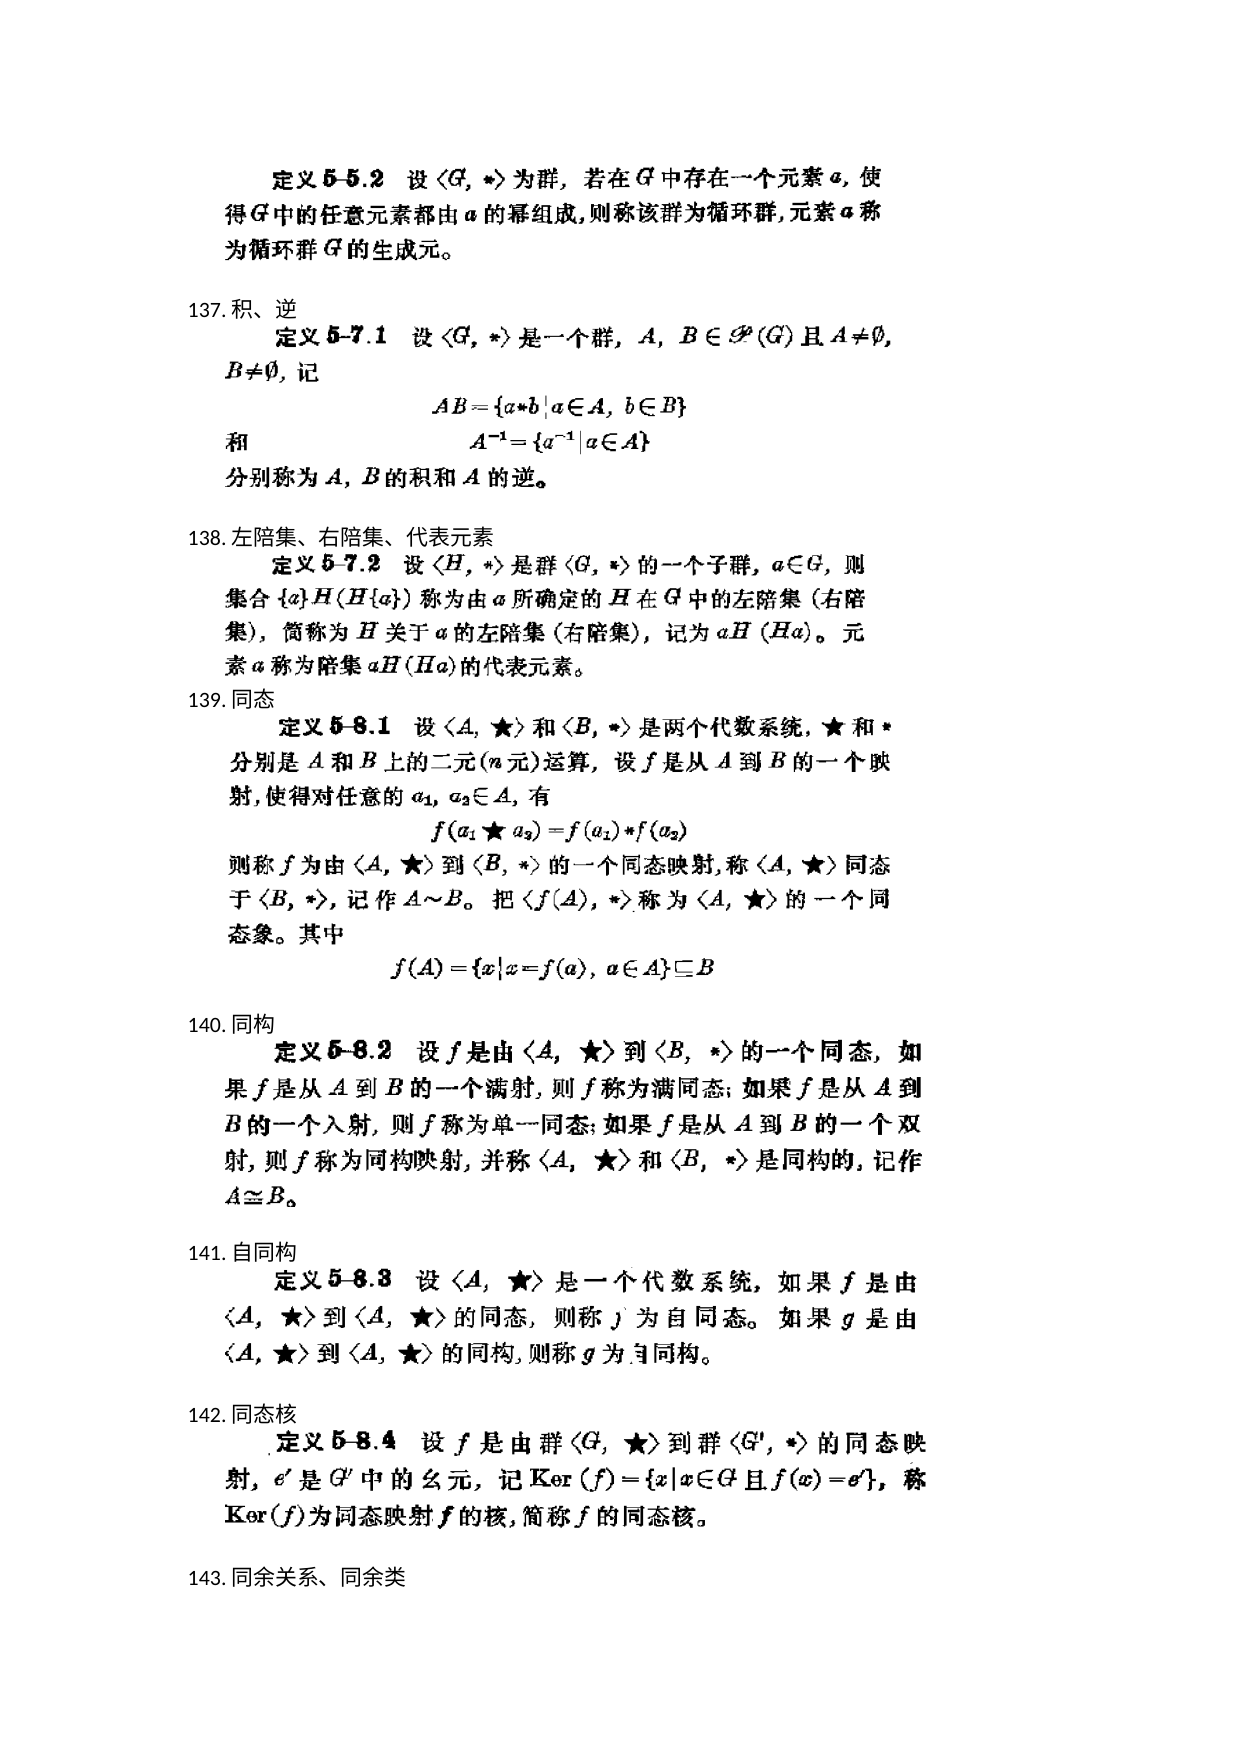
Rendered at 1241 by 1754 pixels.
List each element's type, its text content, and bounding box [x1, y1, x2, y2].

list 自同构 [187, 1234, 1053, 1267]
picture [225, 1267, 919, 1371]
list 左陪集、右陪集、代表元素 [187, 519, 1053, 552]
list 同构 [187, 1007, 1053, 1039]
picture [225, 714, 894, 982]
picture [225, 1039, 924, 1207]
picture [225, 1429, 929, 1534]
list 同态 [187, 682, 1053, 714]
picture [225, 552, 869, 678]
picture [225, 162, 885, 266]
list 同态核 [187, 1397, 1053, 1429]
picture [225, 324, 896, 492]
list 积、逆 [187, 292, 1053, 324]
list 同余关系、同余类 [187, 1559, 1053, 1592]
